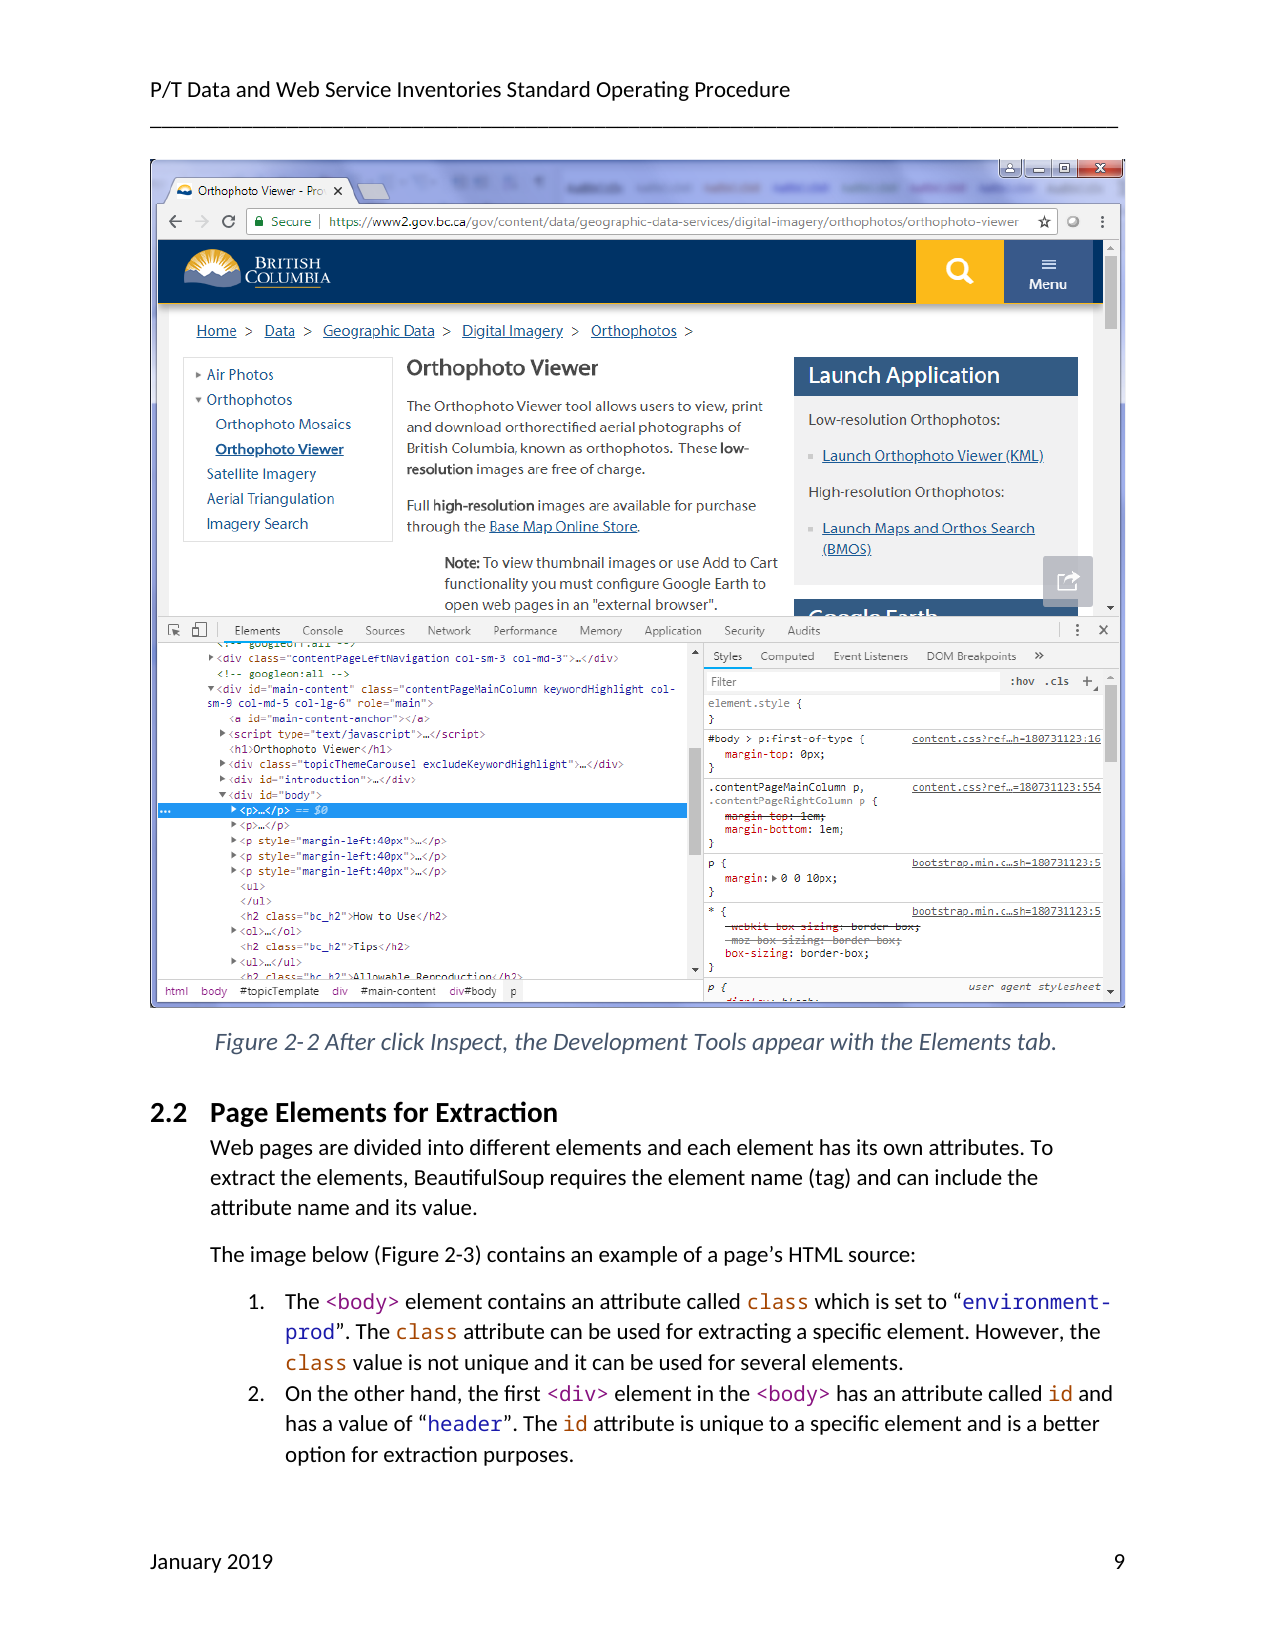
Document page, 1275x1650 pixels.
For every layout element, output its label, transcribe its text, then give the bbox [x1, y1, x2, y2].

picture [150, 159, 1125, 1008]
list The <body> element contains an attribute called class which is set to “environment-prod”. The class attribute can be used for extracting a specific element. However, the class value is not unique and it can be used for several elements. [247, 1287, 1125, 1377]
text Web pages are divided into different elements and each element has its own attributes. To extract the elements, BeautifulSoup requires the element name (tag) and can include the attribute name and its value. [210, 1133, 1125, 1221]
text The image below (Figure 2-3) contains an example of a page’s HTML source: [210, 1240, 1125, 1268]
subtitle Page Elements for Extraction [150, 1094, 1125, 1130]
list On the other hand, the first <div> element in the <body> has an attribute called id and has a value of “header”. The id attribute is unique to a specific element and is a better option for extraction purposes. [247, 1379, 1125, 1468]
text Figure 2-2 After click Inspect, the Development Tools appear with the Elements tab. [150, 1026, 1125, 1057]
